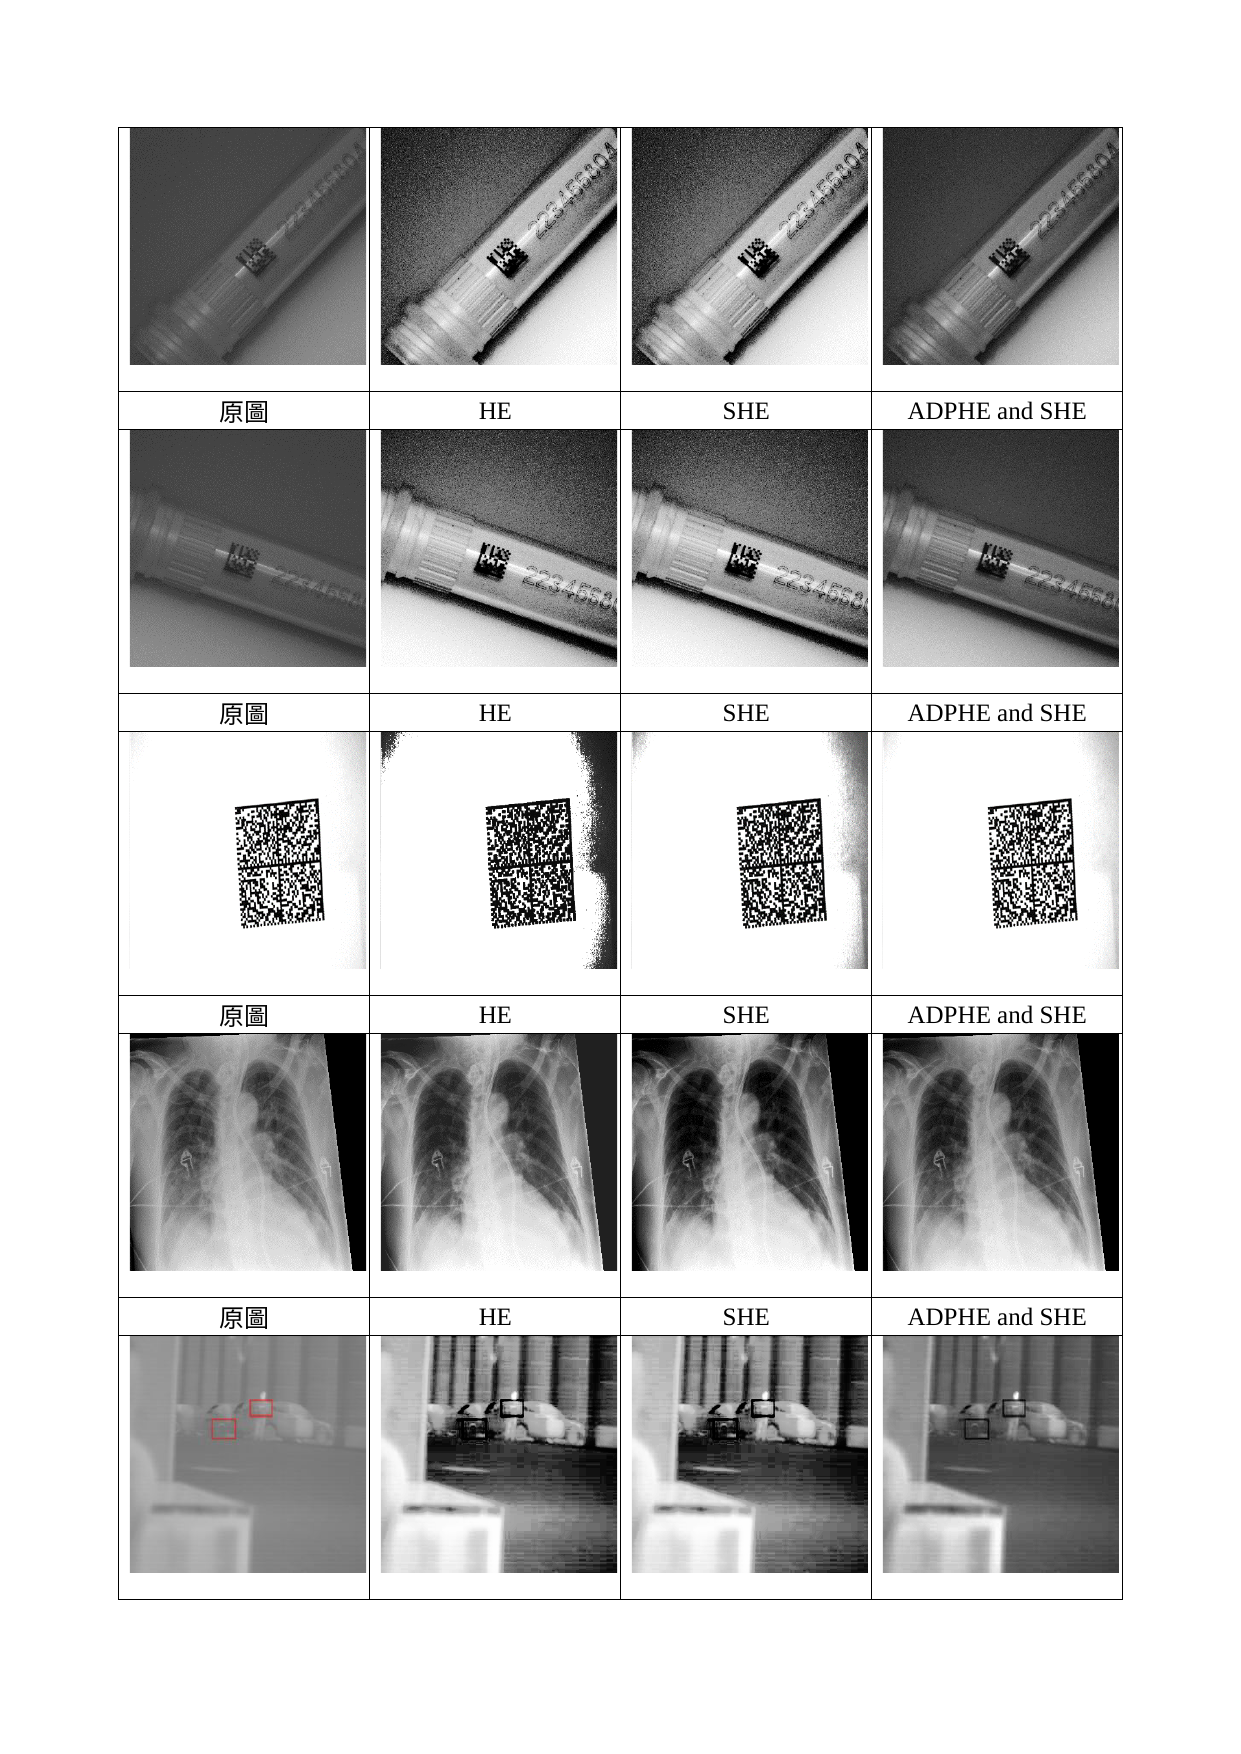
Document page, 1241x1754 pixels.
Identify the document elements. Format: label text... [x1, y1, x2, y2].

table_cell [370, 430, 620, 693]
table_cell SHE [621, 392, 871, 429]
table_cell [370, 1336, 620, 1599]
picture [631, 128, 868, 365]
picture [129, 732, 367, 969]
table_cell HE [370, 996, 620, 1033]
table_cell [370, 1034, 620, 1297]
picture [380, 1336, 618, 1573]
table_cell [621, 128, 871, 391]
picture [380, 128, 618, 365]
table_cell [872, 732, 1122, 995]
picture [380, 1034, 618, 1271]
picture [129, 1034, 367, 1271]
table_cell 原圖 [119, 694, 369, 731]
picture [380, 430, 618, 667]
picture [631, 1034, 868, 1271]
table_cell [621, 430, 871, 693]
picture [882, 430, 1119, 667]
table_cell [370, 732, 620, 995]
table_cell [621, 1034, 871, 1297]
table_cell [872, 1034, 1122, 1297]
picture [380, 732, 618, 969]
picture [882, 1336, 1119, 1573]
table_cell [872, 128, 1122, 391]
table_cell SHE [621, 996, 871, 1033]
picture [882, 1034, 1119, 1271]
table_cell HE [370, 694, 620, 731]
table_cell ADPHE and SHE [872, 1298, 1122, 1335]
picture [129, 1336, 367, 1573]
table_cell [119, 1034, 369, 1297]
table_cell 原圖 [119, 996, 369, 1033]
table_cell [872, 1336, 1122, 1599]
picture [631, 430, 868, 667]
table_cell [370, 128, 620, 391]
picture [129, 430, 367, 667]
table_cell SHE [621, 694, 871, 731]
table_cell ADPHE and SHE [872, 694, 1122, 731]
table_cell [119, 732, 369, 995]
table_cell [119, 1336, 369, 1599]
table_cell ADPHE and SHE [872, 996, 1122, 1033]
picture [129, 128, 367, 365]
table_cell [872, 430, 1122, 693]
picture [882, 128, 1119, 365]
table_cell SHE [621, 1298, 871, 1335]
picture [631, 1336, 868, 1573]
table_cell 原圖 [119, 392, 369, 429]
table_cell HE [370, 1298, 620, 1335]
table_cell HE [370, 392, 620, 429]
picture [882, 732, 1119, 969]
table_cell [621, 1336, 871, 1599]
picture [631, 732, 868, 969]
table_cell ADPHE and SHE [872, 392, 1122, 429]
table_cell [119, 128, 369, 391]
table_cell [119, 430, 369, 693]
table_cell 原圖 [119, 1298, 369, 1335]
table_cell [621, 732, 871, 995]
